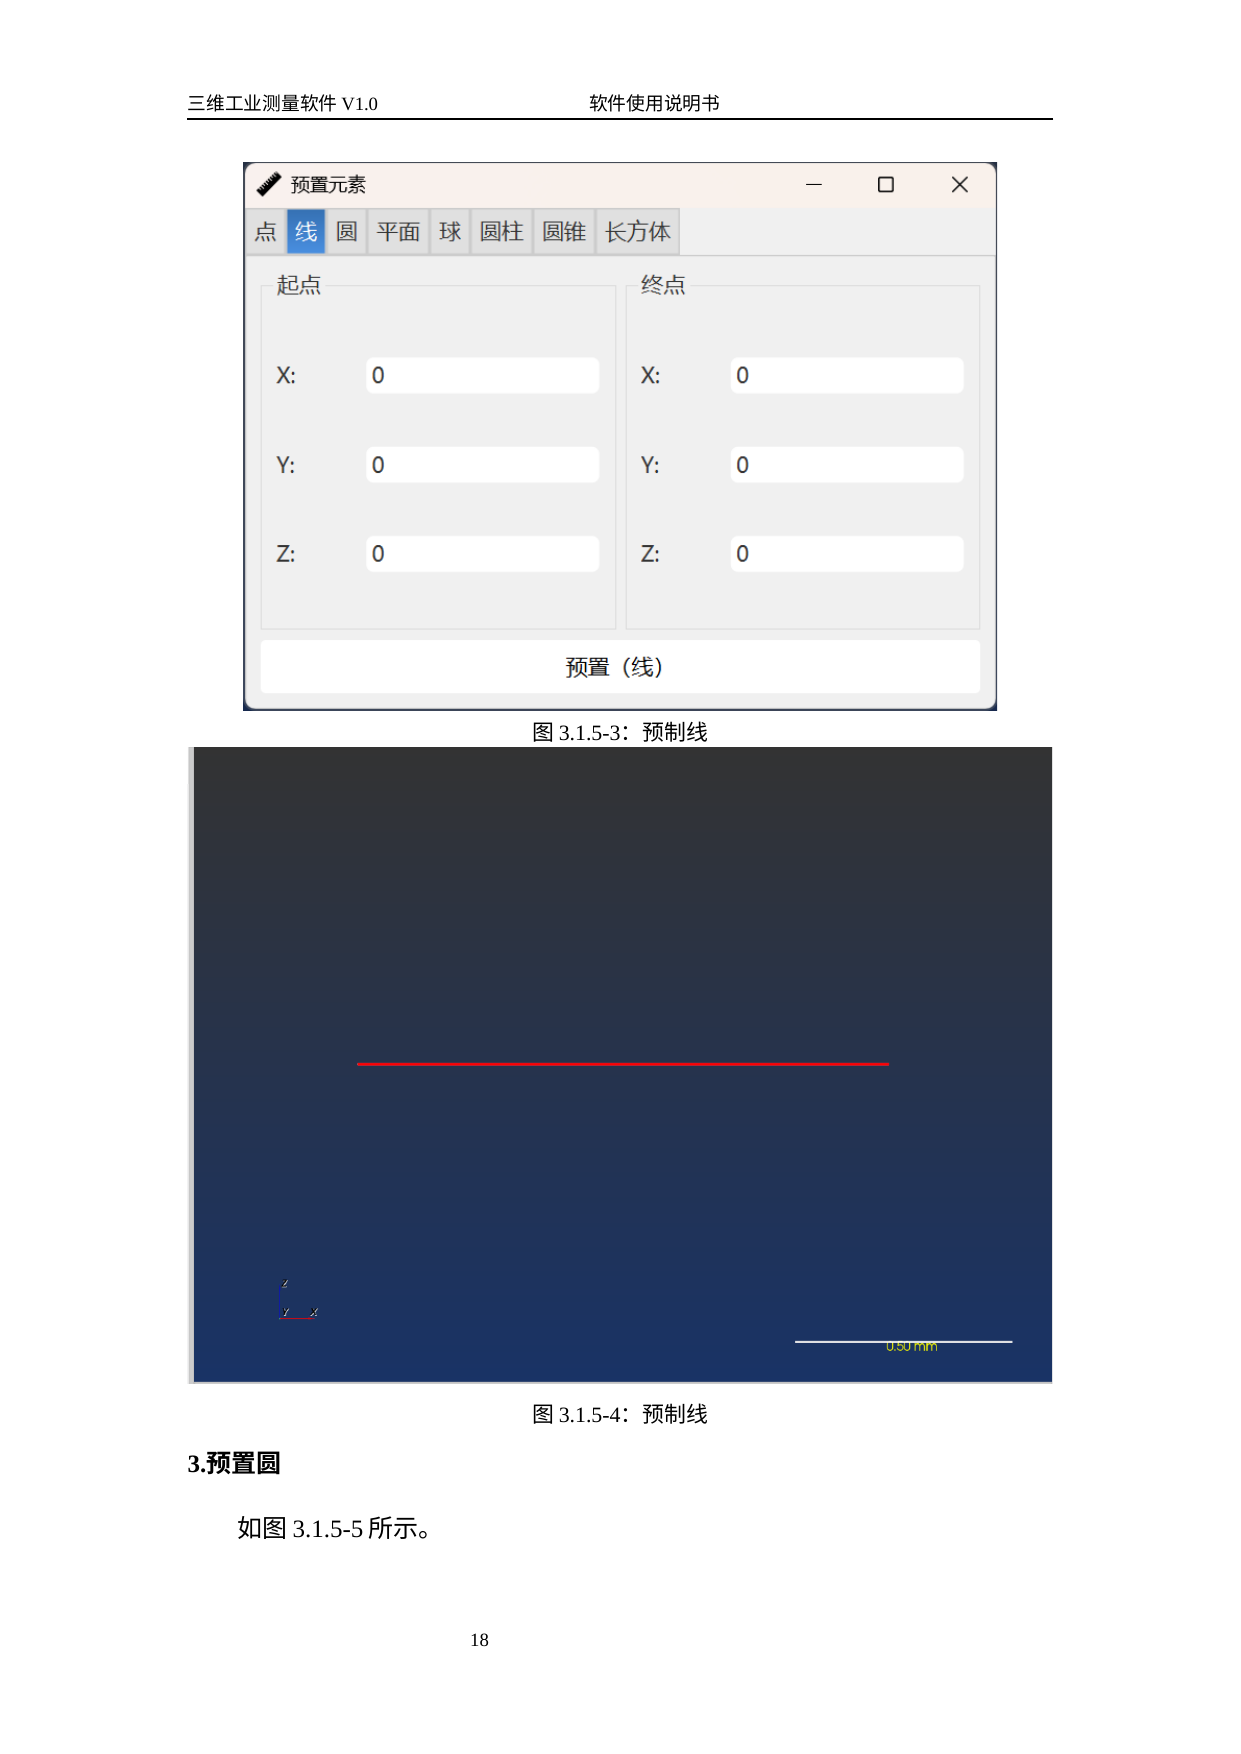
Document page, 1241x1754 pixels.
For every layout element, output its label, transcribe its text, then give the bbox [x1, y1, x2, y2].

list 图3.1.5-4：预制线 [187, 1397, 1053, 1429]
list 图3.1.5-3：预制线 [187, 714, 1053, 747]
picture [187, 747, 1053, 1384]
list 3.预置圆 [187, 1429, 1053, 1494]
list 如图3.1.5-5所示。 [187, 1494, 1053, 1559]
picture [243, 162, 998, 711]
